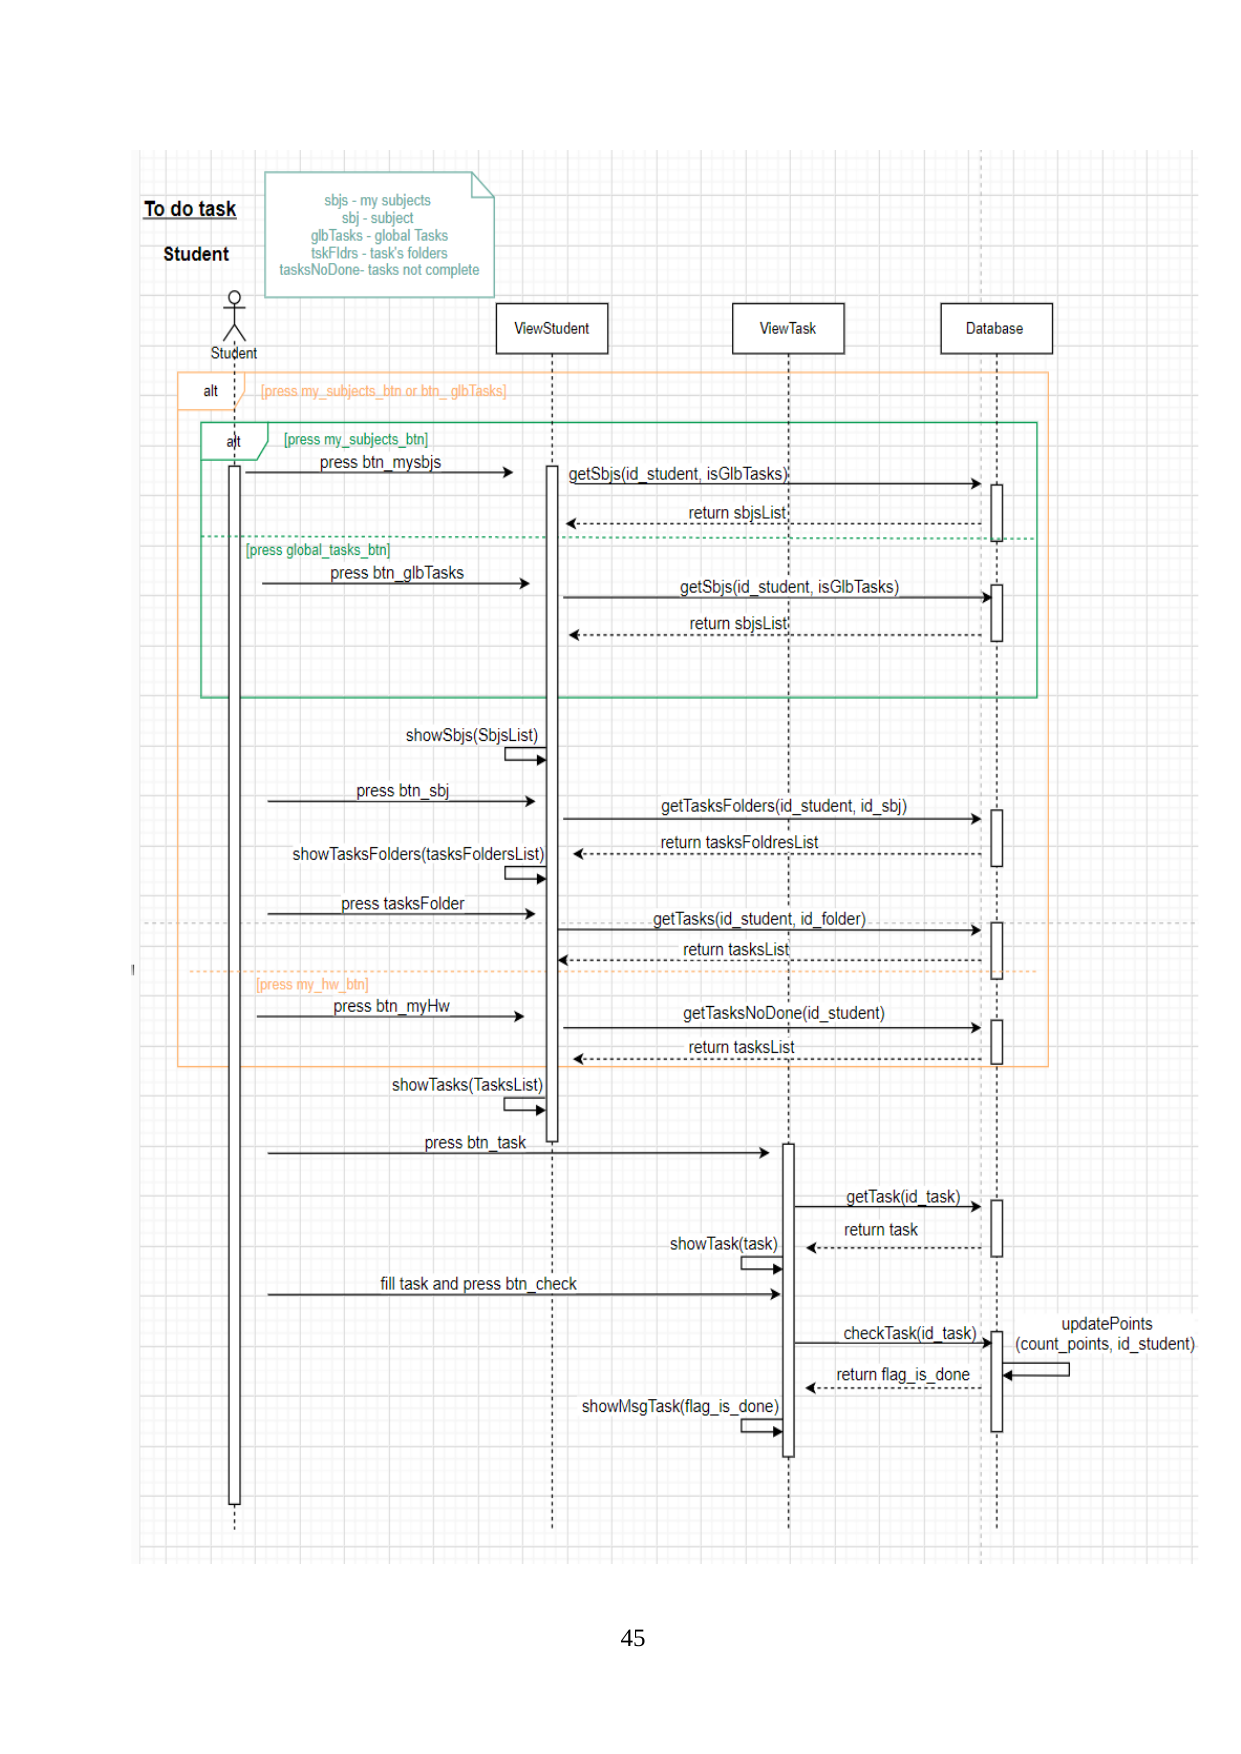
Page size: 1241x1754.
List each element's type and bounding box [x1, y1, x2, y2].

picture [131, 150, 1199, 1564]
